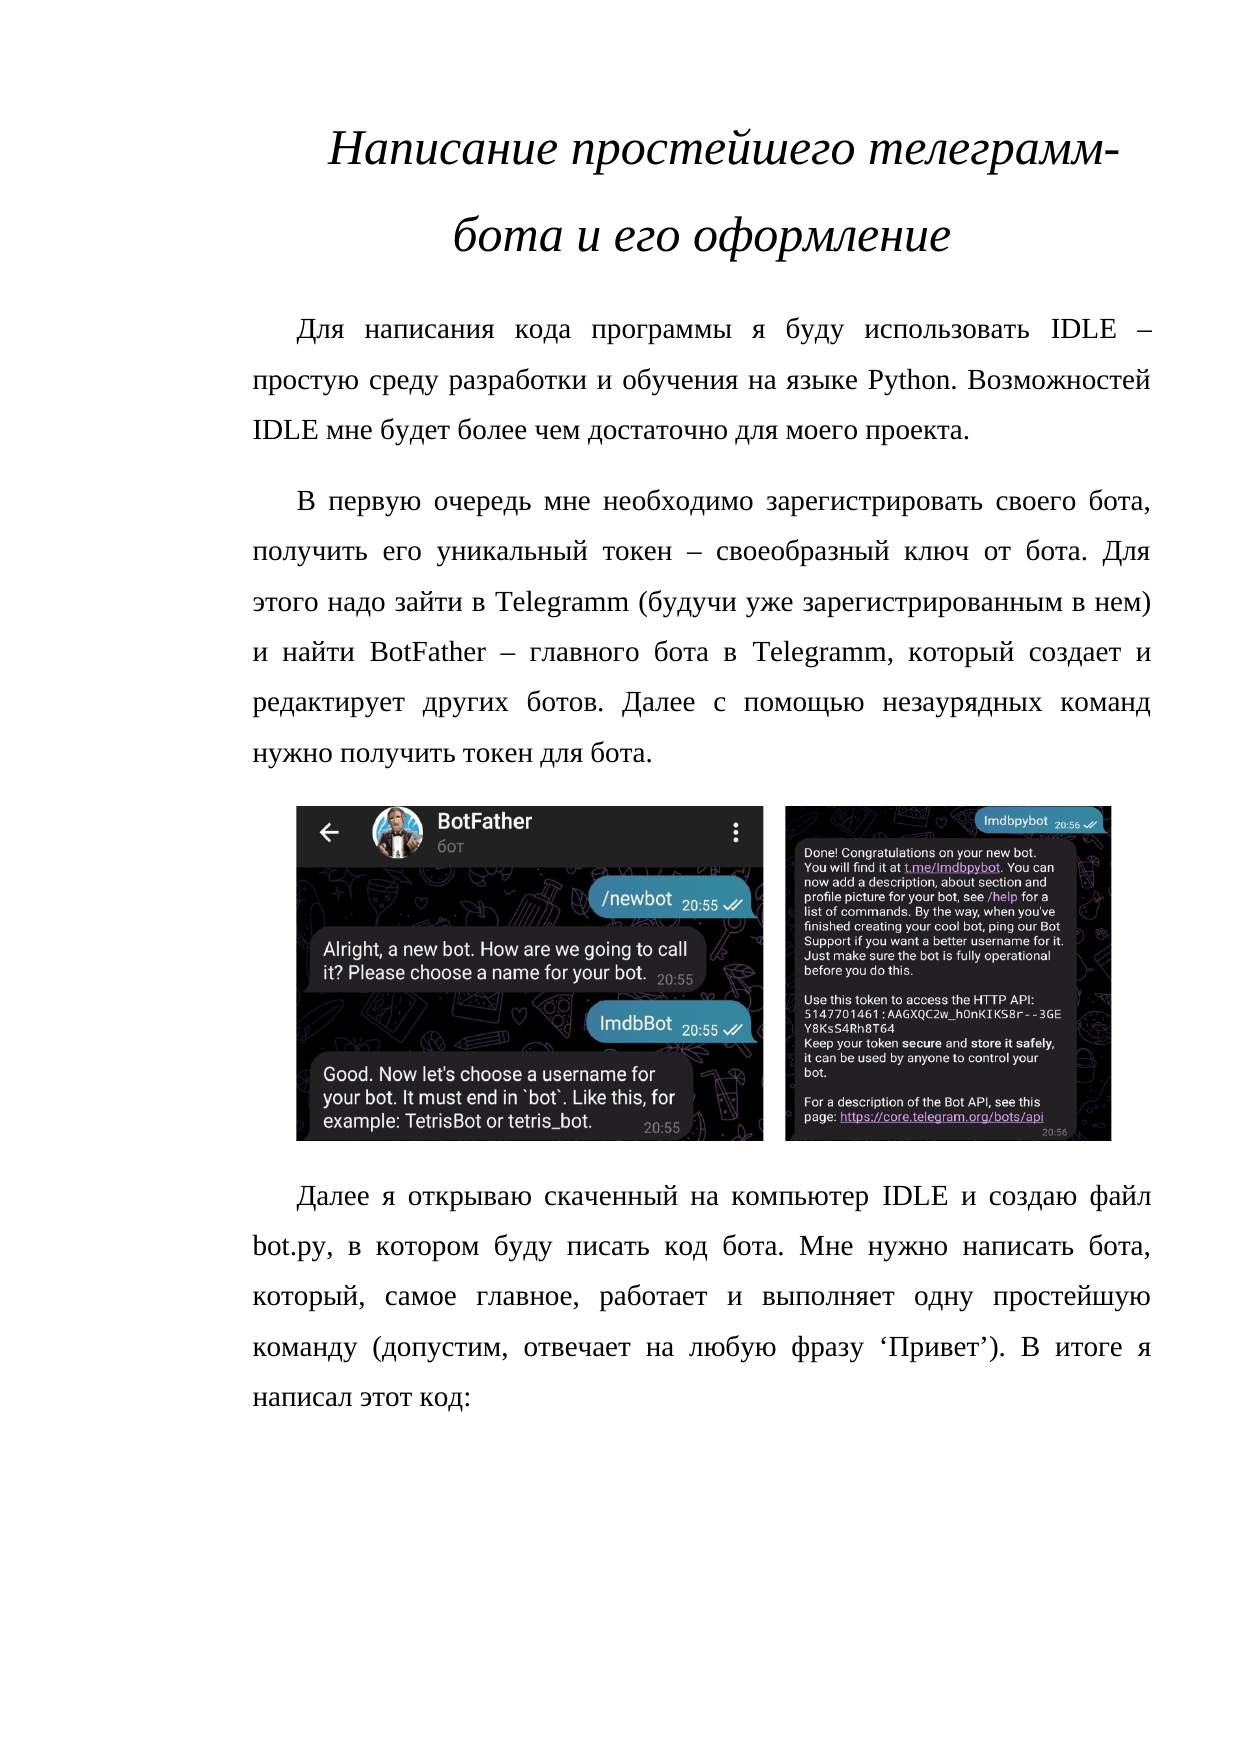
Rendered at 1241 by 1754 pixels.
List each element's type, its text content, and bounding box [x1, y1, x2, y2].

picture [785, 806, 1112, 1141]
list Написание простейшего телеграмм-бота и его оформление [252, 118, 1152, 262]
picture [296, 806, 764, 1141]
list Для написания кода программы я буду использовать IDLE – простую среду разработки и обучения на языке Python. Возможностей IDLE мне будет более чем достаточно для моего проекта. [252, 311, 1152, 446]
list Далее я открываю скаченный на компьютер IDLE и создаю файл bot.py, в котором буду писать код бота. Мне нужно написать бота, который, самое главное, работает и выполняет одну простейшую команду (допустим, отвечает на любую фразу ‘Привет’). В итоге я написал этот код: [252, 1178, 1152, 1413]
list В первую очередь мне необходимо зарегистрировать своего бота, получить его уникальный токен – своеобразный ключ от бота. Для этого надо зайти в Telegramm (будучи уже зарегистрированным в нем) и найти BotFather – главного бота в Telegramm, который создает и редактирует других ботов. Далее с помощью незаурядных команд нужно получить токен для бота. [252, 483, 1152, 768]
